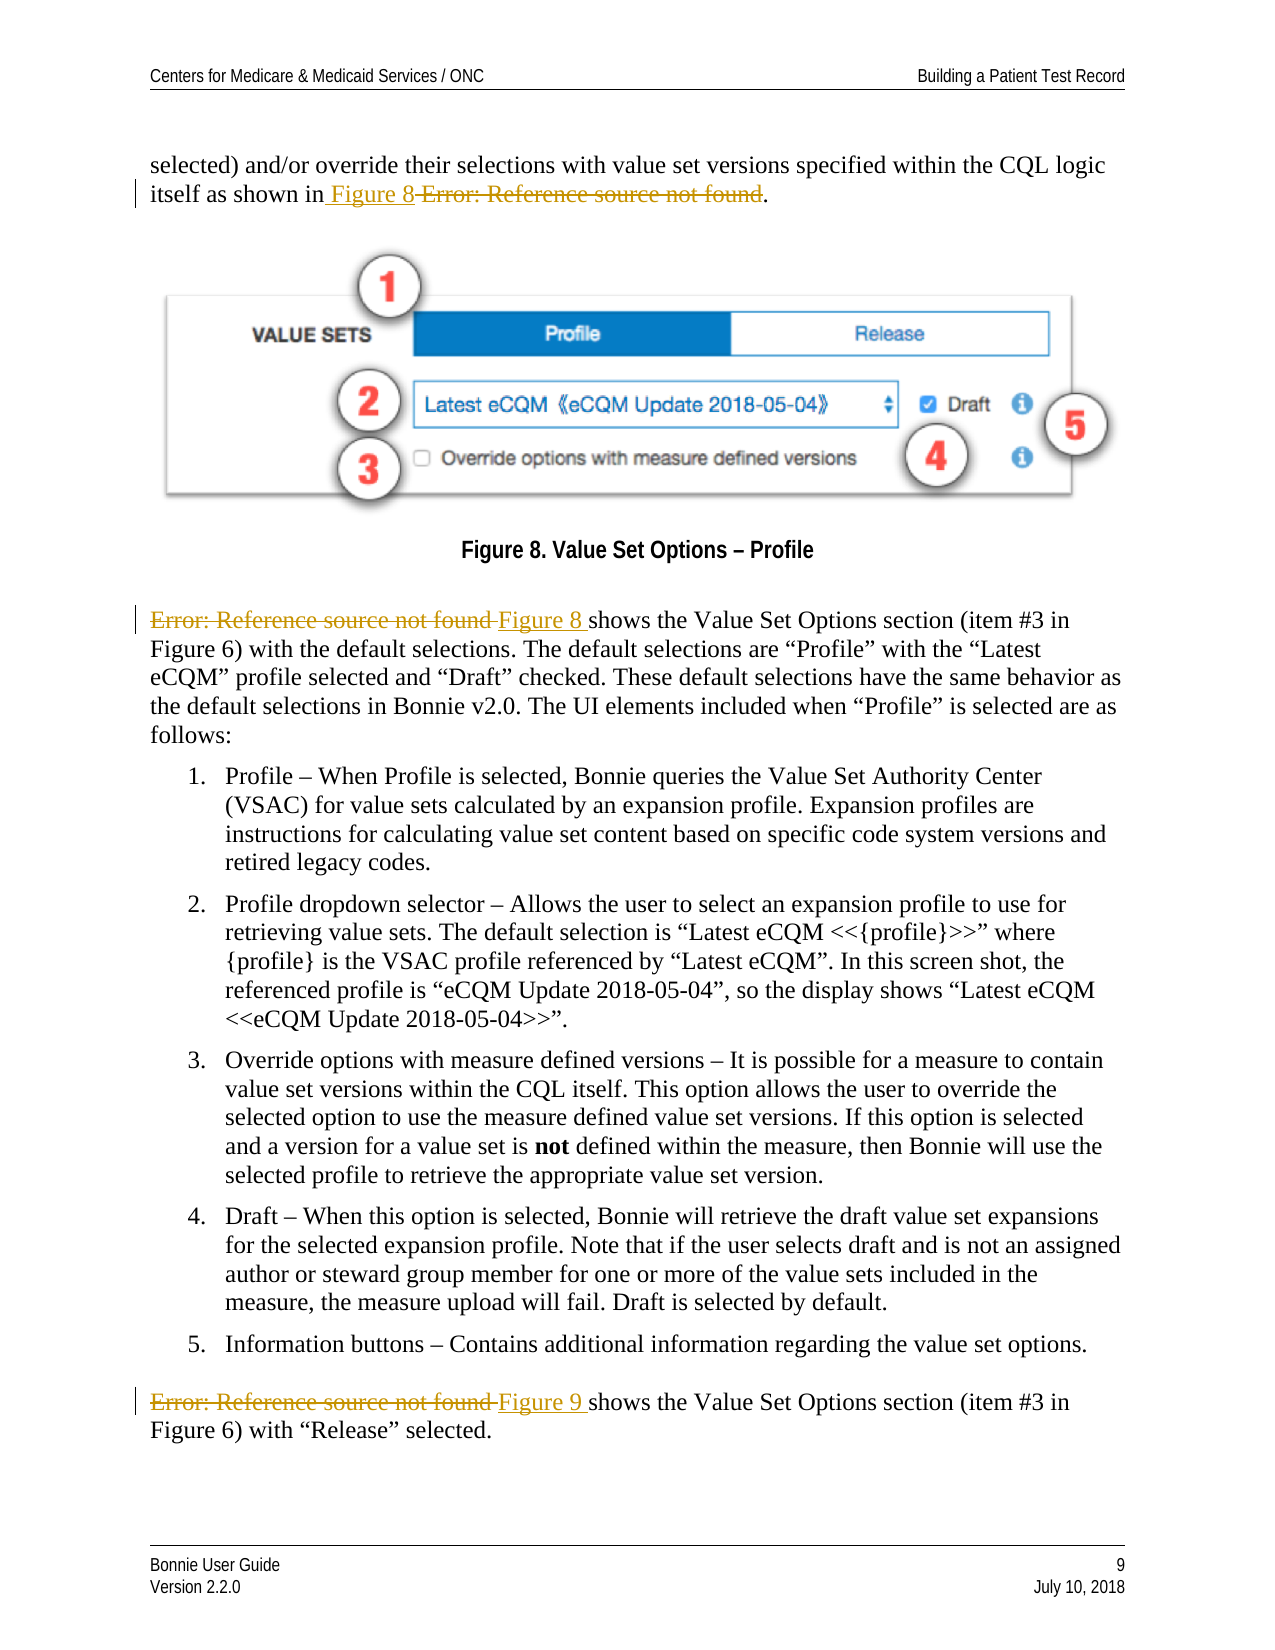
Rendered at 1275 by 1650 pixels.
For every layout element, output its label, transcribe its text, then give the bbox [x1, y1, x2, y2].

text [150, 150, 1125, 207]
list Profile dropdown selector – Allows the user to select an expansion profile to use for retrieving value sets. The default selection is “Latest eCQM <<{profile}>>” where {profile} is the VSAC profile referenced by “Latest eCQM”. In this screen shot, the referenced profile is “eCQM Update 2018-05-04”, so the display shows “Latest eCQM <<eCQM Update 2018-05-04>>”. [187, 889, 1125, 1032]
text Figure 8. Value Set Options – Profile [150, 534, 1125, 563]
list Profile – When Profile is selected, Bonnie queries the Value Set Authority Center (VSAC) for value sets calculated by an expansion profile. Expansion profiles are instructions for calculating value set content based on specific code system versions and retired legacy codes. [187, 761, 1125, 876]
picture [150, 232, 1125, 522]
text shows the Value Set Options section (item #3 in ) with the default selections. The default selections are “Profile” with the “Latest eCQM” profile selected and “Draft” checked. These default selections have the same behavior as the default selections in Bonnie v2.0. The UI elements included when “Profile” is selected are as follows: [150, 605, 1125, 749]
list Draft – When this option is selected, Bonnie will retrieve the draft value set expansions for the selected expansion profile. Note that if the user selects draft and is not an assigned author or steward group member for one or more of the value sets included in the measure, the measure upload will fail. Draft is selected by default. [187, 1201, 1125, 1316]
text shows the Value Set Options section (item #3 in ) with “Release” selected. [150, 1387, 1125, 1444]
list Override options with measure defined versions – It is possible for a measure to contain value set versions within the CQL itself. This option allows the user to override the selected option to use the measure defined value set versions. If this option is selected and a version for a value set is not defined within the measure, then Bonnie will use the selected profile to retrieve the appropriate value set version. [187, 1045, 1125, 1189]
list Information buttons – Contains additional information regarding the value set options. [187, 1329, 1125, 1357]
